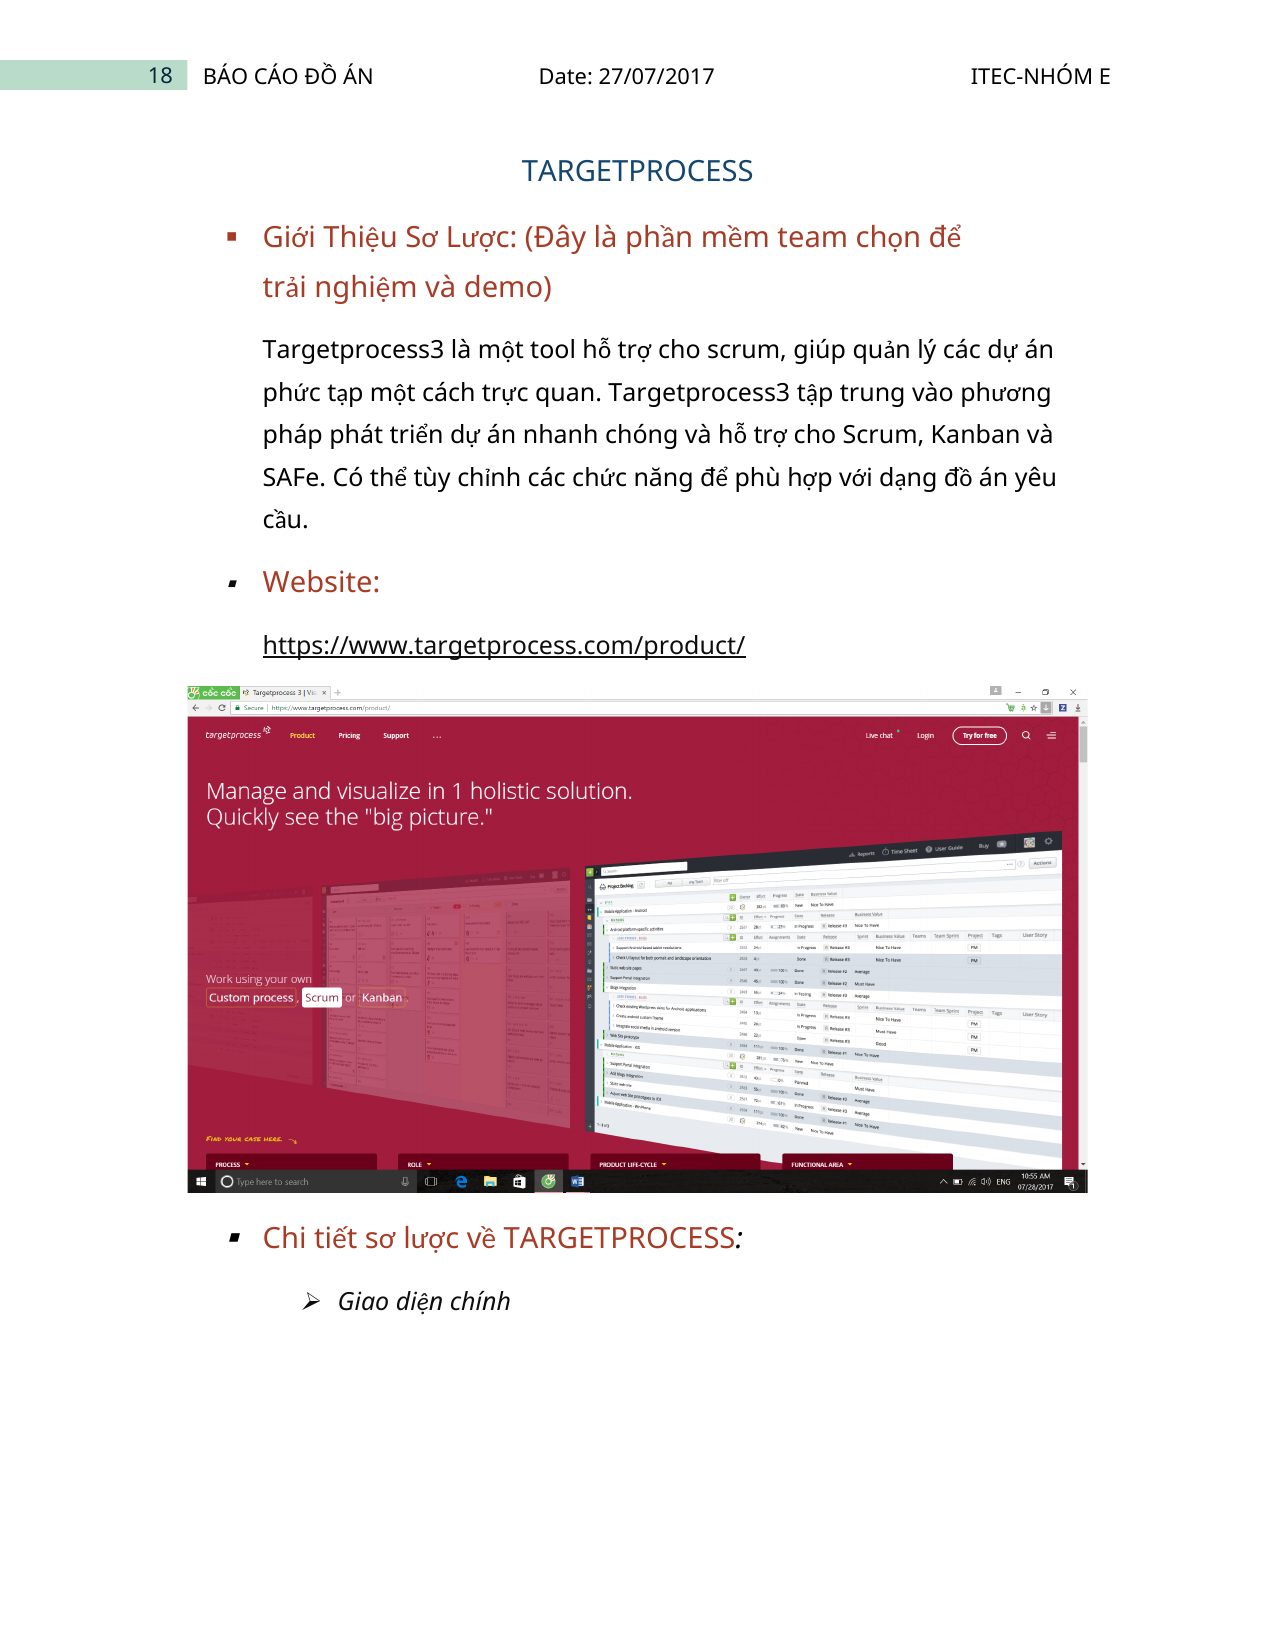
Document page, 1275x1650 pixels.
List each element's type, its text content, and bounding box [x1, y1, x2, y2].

list Giao diện chính [300, 1283, 1012, 1317]
list Chi tiết sơ lược về TARGETPROCESS: [225, 1217, 1087, 1257]
text Targetprocess3 là một tool hỗ trợ cho scrum, giúp quản lý các dự án phức tạp một cách trực quan. Targetprocess3 tập trung vào phương pháp phát triển dự án nhanh chóng và hỗ trợ cho Scrum, Kanban và SAFe. Có thể tùy chỉnh các chức năng để phù hợp với dạng đồ án yêu cầu. [262, 332, 1087, 536]
picture [187, 686, 1088, 1193]
text https://www.targetprocess.com/product/ [187, 627, 1087, 662]
subtitle TARGETPROCESS [187, 150, 1087, 190]
list Giới Thiệu Sơ Lược: (Đây là phần mềm team chọn để trải nghiệm và demo) [225, 216, 1012, 306]
list Website: [225, 561, 1087, 601]
